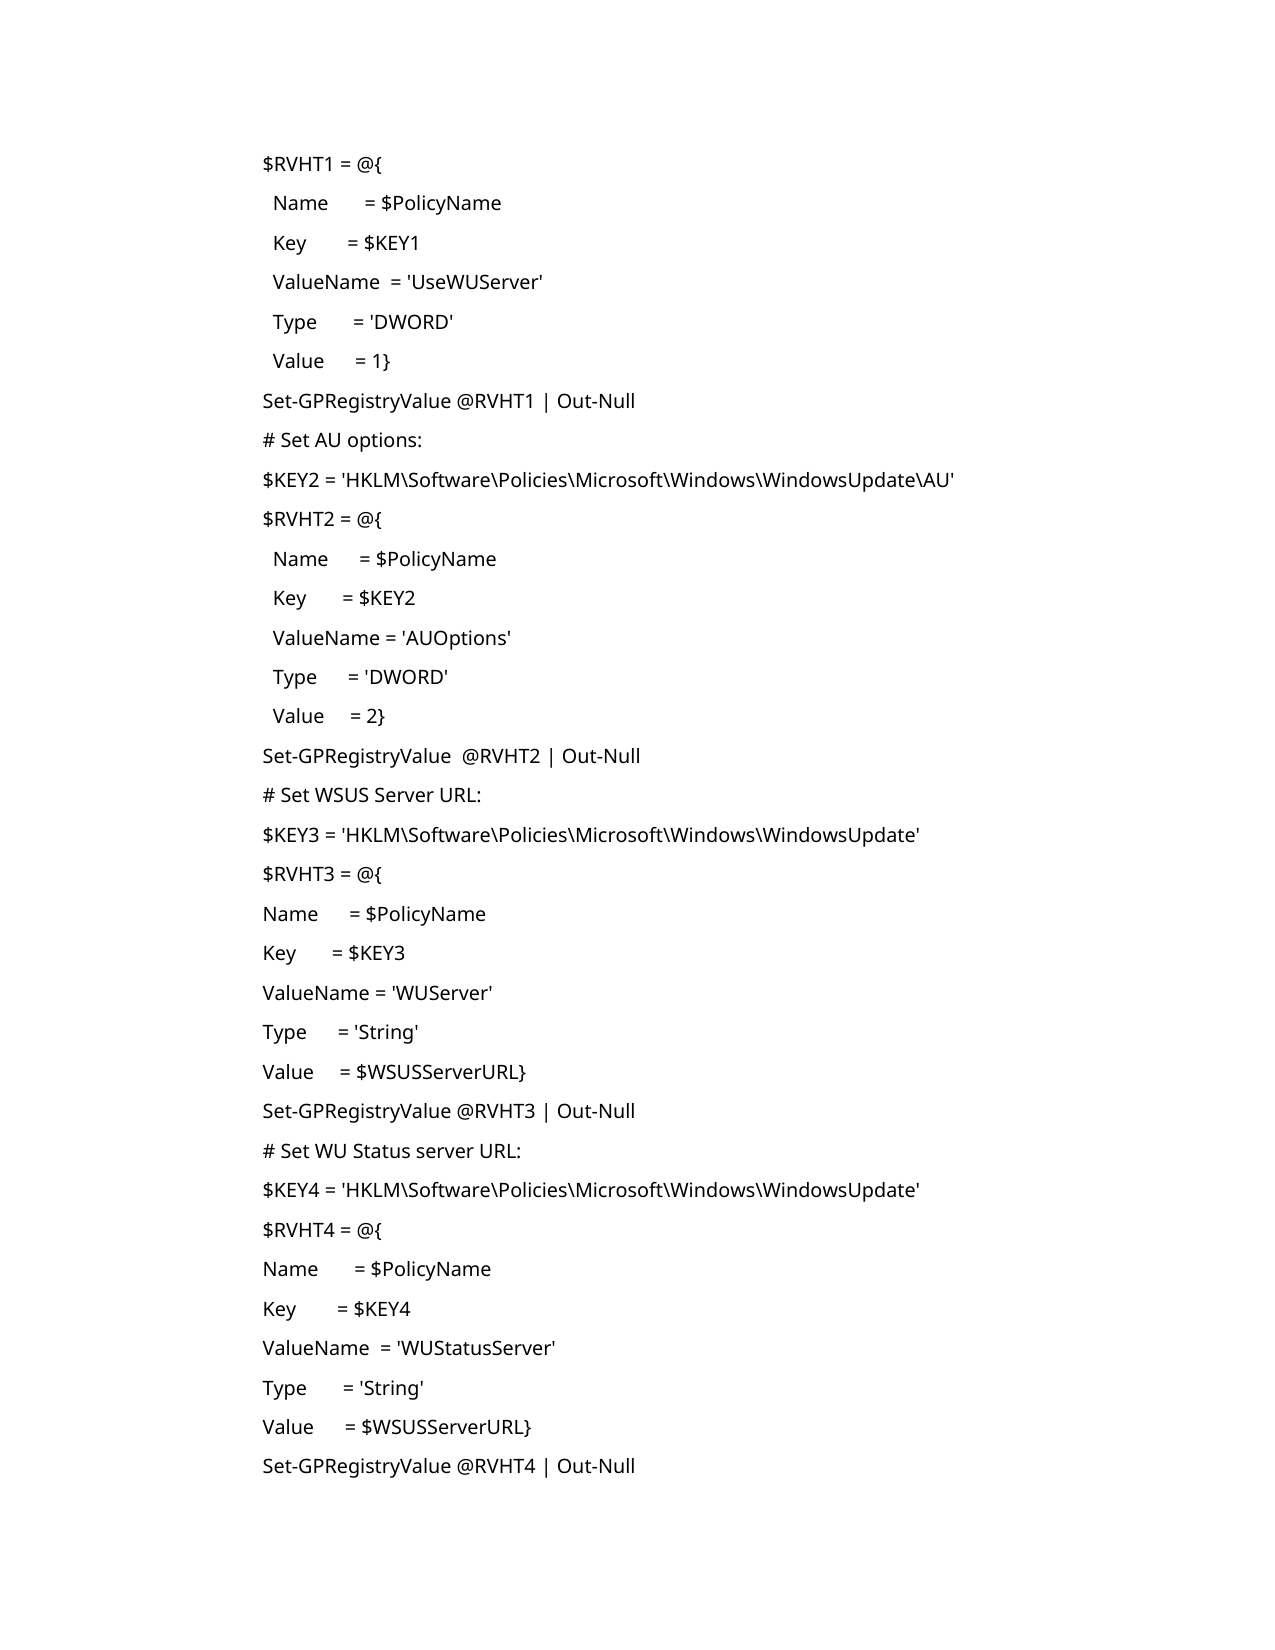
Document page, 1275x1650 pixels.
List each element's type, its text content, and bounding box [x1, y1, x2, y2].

text Set-GPRegistryValue @RVHT1 | Out-Null [262, 387, 1125, 414]
text $KEY4 = 'HKLM\Software\Policies\Microsoft\Windows\WindowsUpdate' [262, 1176, 1125, 1203]
text Set-GPRegistryValue @RVHT2 | Out-Null [262, 742, 1125, 769]
text Key = $KEY4 [262, 1295, 1125, 1322]
text $RVHT3 = @{ [262, 861, 1125, 888]
text Key = $KEY1 [262, 229, 1125, 256]
text # Set AU options: [262, 426, 1125, 453]
text Key = $KEY2 [262, 584, 1125, 611]
text Key = $KEY3 [262, 939, 1125, 967]
text Set-GPRegistryValue @RVHT3 | Out-Null [262, 1097, 1125, 1124]
text Value = $WSUSServerURL} [262, 1413, 1125, 1440]
text $KEY2 = 'HKLM\Software\Policies\Microsoft\Windows\WindowsUpdate\AU' [262, 466, 1125, 493]
text Name = $PolicyName [262, 900, 1125, 927]
text # Set WU Status server URL: [262, 1137, 1125, 1164]
text ValueName = 'UseWUServer' [262, 268, 1125, 295]
text Type = 'String' [262, 1018, 1125, 1046]
text $RVHT1 = @{ [262, 150, 1125, 177]
text $KEY3 = 'HKLM\Software\Policies\Microsoft\Windows\WindowsUpdate' [262, 821, 1125, 848]
text Value = 1} [262, 347, 1125, 374]
text Name = $PolicyName [262, 1255, 1125, 1282]
text $RVHT2 = @{ [262, 505, 1125, 532]
text Set-GPRegistryValue @RVHT4 | Out-Null [262, 1453, 1125, 1480]
text Type = 'DWORD' [262, 308, 1125, 335]
text $RVHT4 = @{ [262, 1216, 1125, 1243]
text ValueName = 'WUStatusServer' [262, 1334, 1125, 1361]
text Value = $WSUSServerURL} [262, 1058, 1125, 1085]
text Type = 'String' [262, 1374, 1125, 1401]
text Value = 2} [262, 703, 1125, 730]
text ValueName = 'AUOptions' [262, 624, 1125, 651]
text Name = $PolicyName [262, 545, 1125, 572]
text Name = $PolicyName [262, 189, 1125, 216]
text Type = 'DWORD' [262, 663, 1125, 690]
text # Set WSUS Server URL: [262, 782, 1125, 809]
text ValueName = 'WUServer' [262, 979, 1125, 1006]
